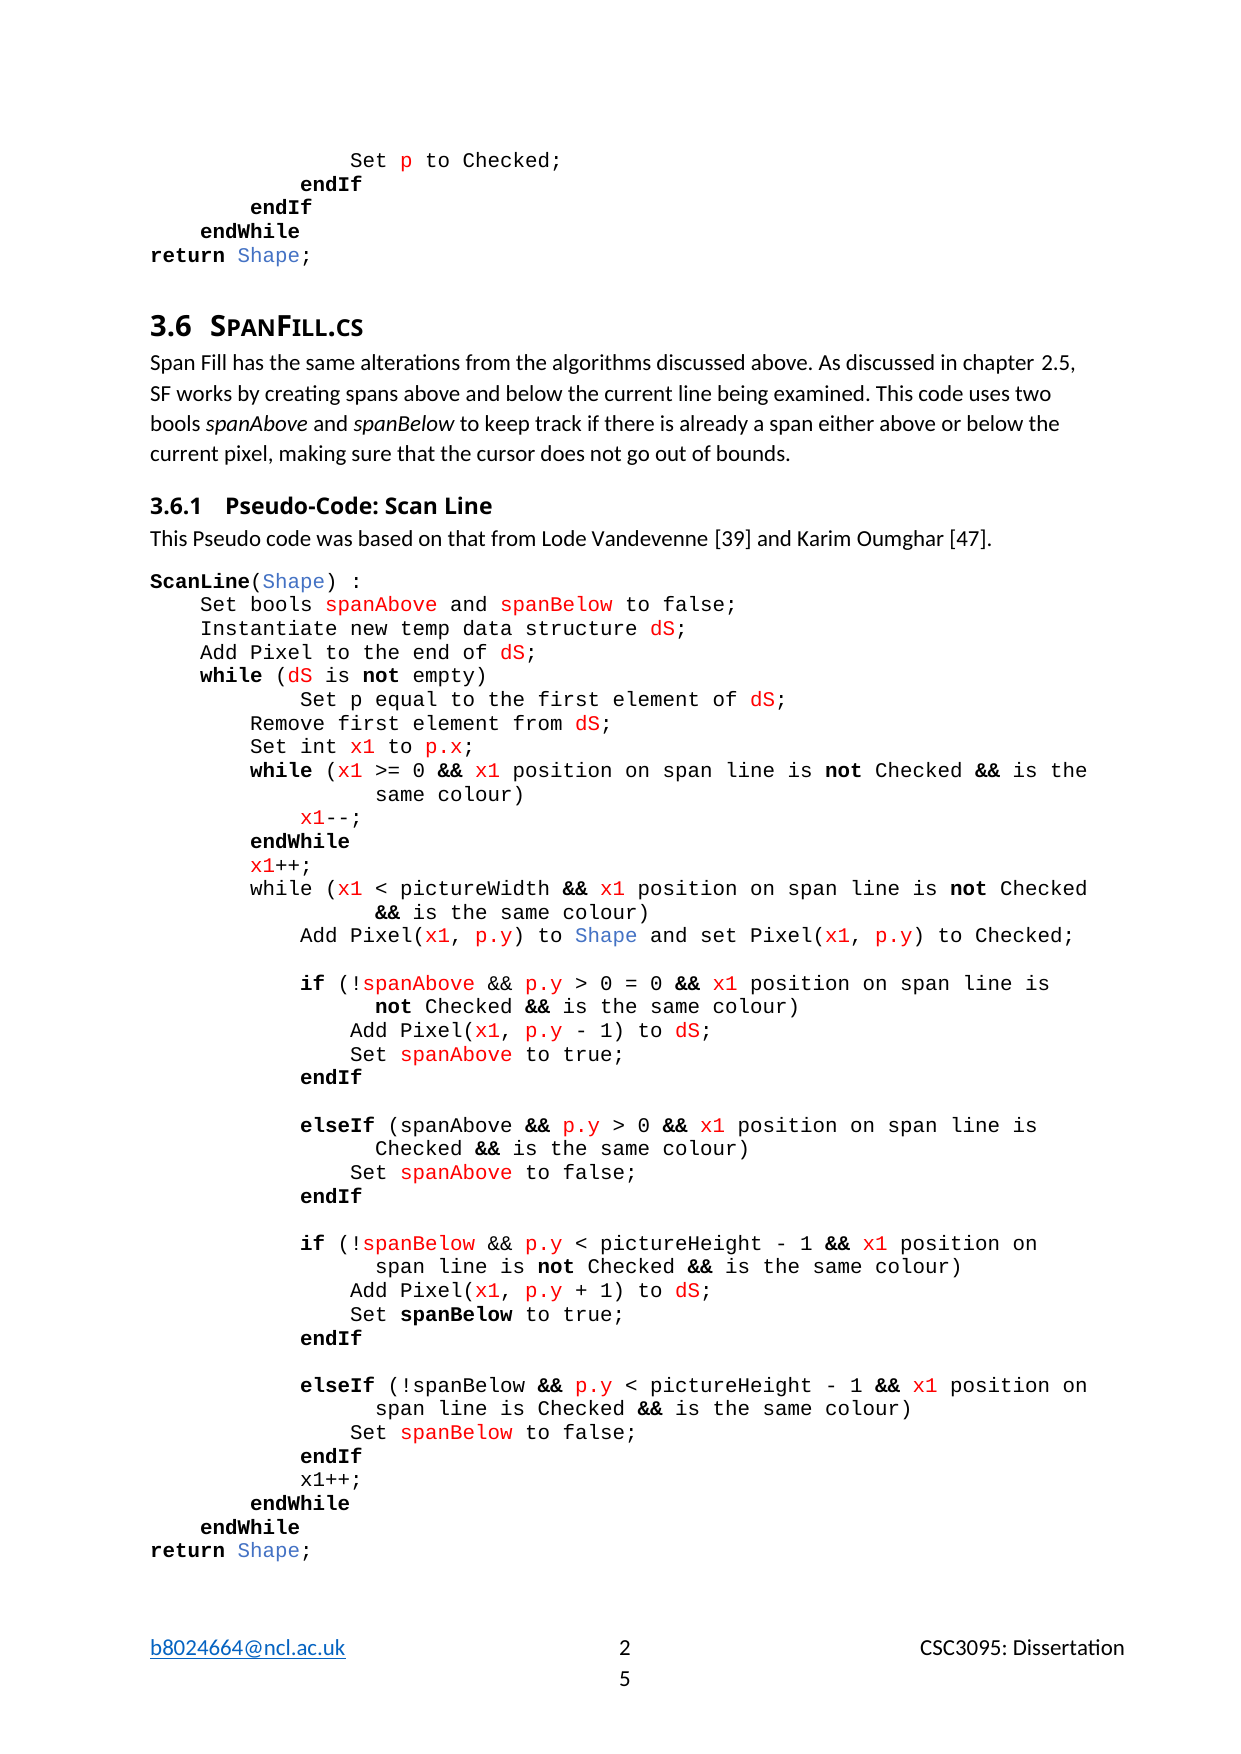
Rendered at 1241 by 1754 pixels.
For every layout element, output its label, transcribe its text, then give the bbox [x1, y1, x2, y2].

text Set spanBelow to true; [150, 1304, 1090, 1327]
text Set spanAbove to false; [150, 1162, 1090, 1186]
text x1++; [150, 1469, 1090, 1493]
text elseIf (spanAbove && p.y > 0 && x1 position on span line is Checked && is the same colour) [150, 1115, 1090, 1162]
text while (dS is not empty) [150, 665, 1090, 689]
text endWhile [150, 831, 1090, 854]
text while (x1 >= 0 && x1 position on span line is not Checked && is the same colour) [150, 760, 1090, 807]
text if (!spanAbove && p.y > 0 = 0 && x1 position on span line is not Checked && is the same colour) [300, 973, 1090, 1020]
text endWhile [150, 1517, 1090, 1540]
text Instantiate new temp data structure dS; [150, 618, 1090, 642]
text ScanLine(Shape) : [150, 571, 1090, 594]
text endIf [150, 1186, 1090, 1209]
subtitle Pseudo-Code: Scan Line [150, 490, 1090, 521]
text x1++; [150, 854, 1090, 878]
text Set p equal to the first element of dS; [150, 689, 1090, 713]
text if (!spanBelow && p.y < pictureHeight - 1 && x1 position on span line is not Checked && is the same colour) [150, 1233, 1090, 1280]
text endWhile [150, 1493, 1090, 1517]
text Add Pixel(x1, p.y - 1) to dS; [150, 1020, 1090, 1044]
text Set bools spanAbove and spanBelow to false; [150, 594, 1090, 618]
text Add Pixel(x1, p.y + 1) to dS; [150, 1280, 1090, 1304]
text endWhile [150, 221, 1090, 244]
text while (x1 < pictureWidth && x1 position on span line is not Checked && is the same colour) [150, 878, 1090, 926]
text Set spanAbove to true; [150, 1044, 1090, 1067]
text return Shape; [150, 244, 1090, 268]
text Set int x1 to p.x; [150, 736, 1090, 760]
text endIf [150, 1446, 1090, 1469]
text x1--; [150, 807, 1090, 831]
text This Pseudo code was based on that from Lode Vandevenne and Karim Oumghar . [150, 524, 1090, 552]
text elseIf (!spanBelow && p.y < pictureHeight - 1 && x1 position on span line is Checked && is the same colour) [150, 1375, 1090, 1422]
text Add Pixel to the end of dS; [150, 642, 1090, 665]
subtitle SpanFill.cs [150, 306, 1090, 345]
text endIf [150, 197, 1090, 221]
text Set spanBelow to false; [150, 1422, 1090, 1446]
text return Shape; [150, 1540, 1090, 1564]
text endIf [150, 1067, 1090, 1091]
text Add Pixel(x1, p.y) to Shape and set Pixel(x1, p.y) to Checked; [150, 926, 1090, 949]
text Span Fill has the same alterations from the algorithms discussed above. As discussed in chapter 2.5, SF works by creating spans above and below the current line being examined. This code uses two bools spanAbove and spanBelow to keep track if there is already a span either above or below the current pixel, making sure that the cursor does not go out of bounds. [150, 348, 1090, 467]
text endIf [150, 174, 1090, 197]
text endIf [150, 1327, 1090, 1351]
text Remove first element from dS; [150, 713, 1090, 736]
text Set p to Checked; [150, 150, 1090, 174]
